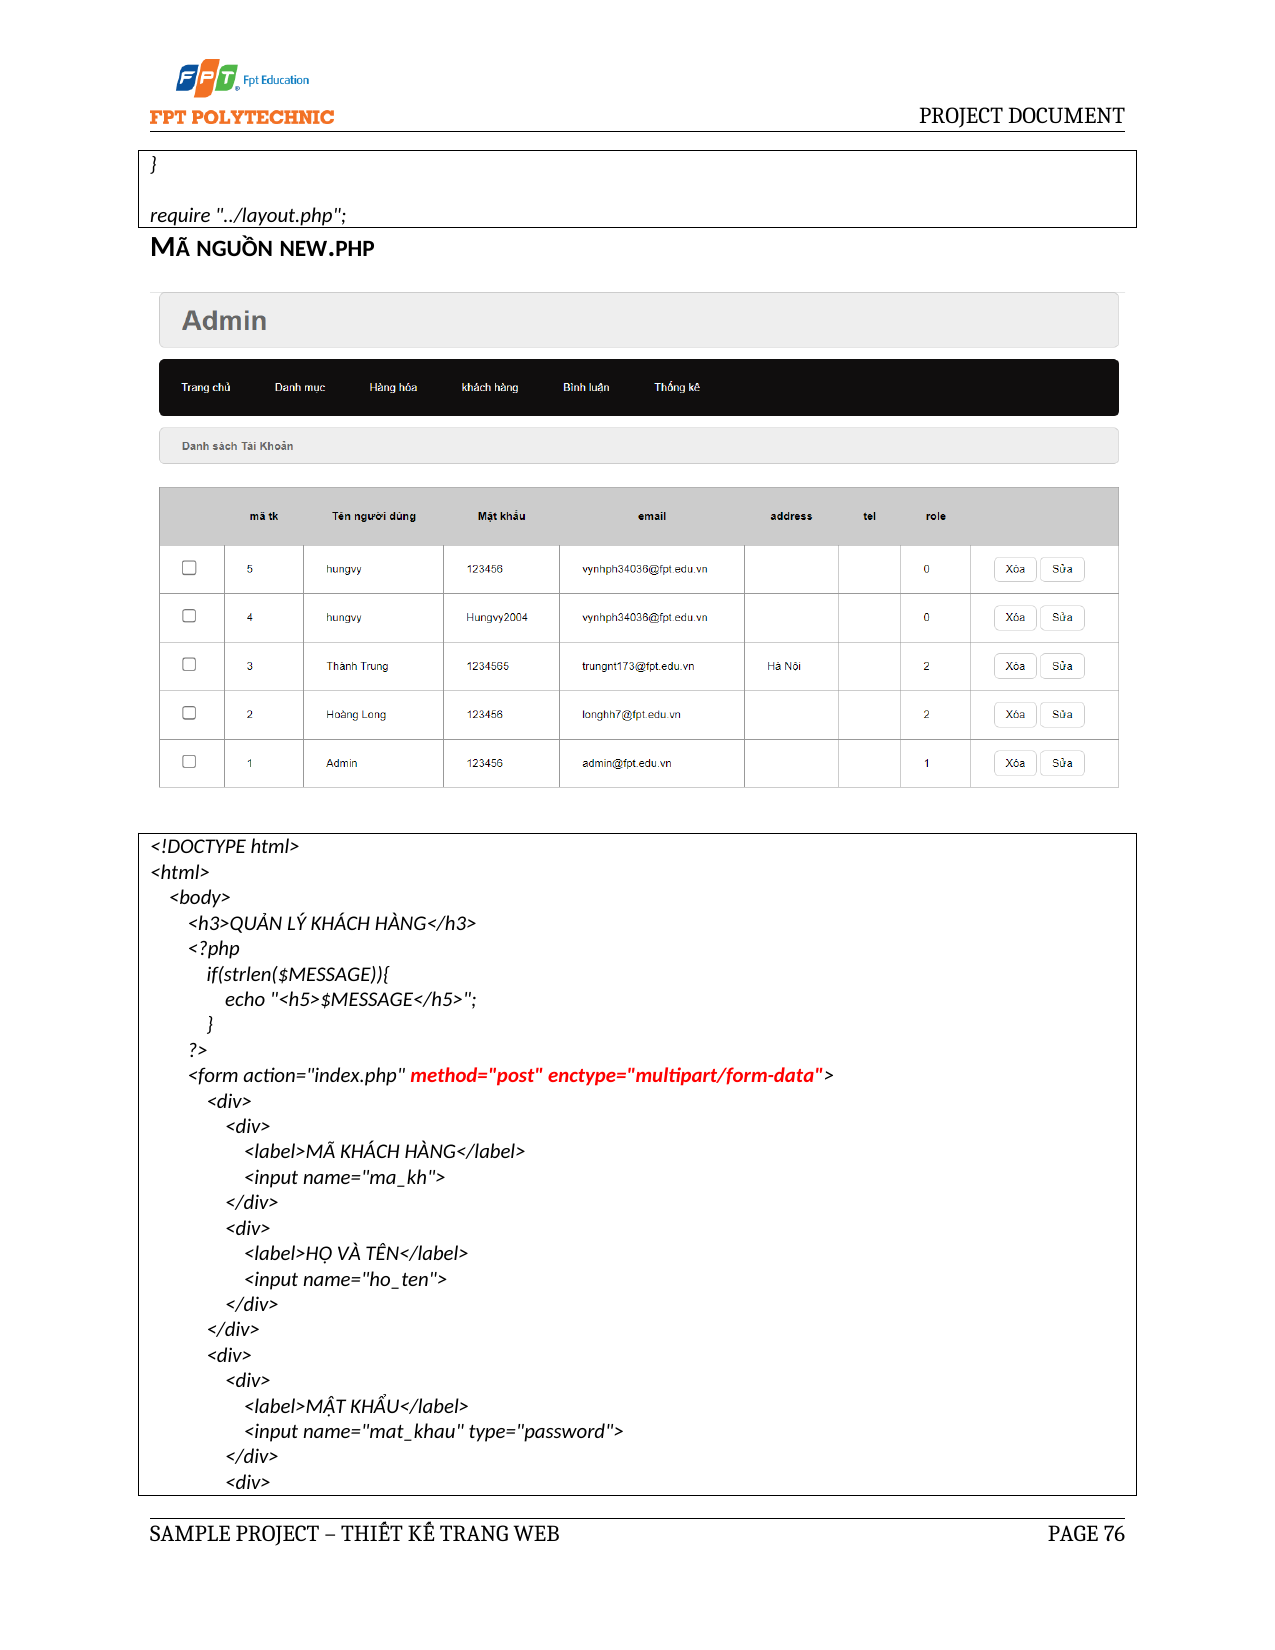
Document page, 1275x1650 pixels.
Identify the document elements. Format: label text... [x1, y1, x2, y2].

picture [150, 59, 336, 124]
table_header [139, 151, 1136, 227]
text Mã nguồn new.php [150, 228, 1125, 264]
picture [150, 290, 1125, 808]
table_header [139, 834, 1136, 1494]
